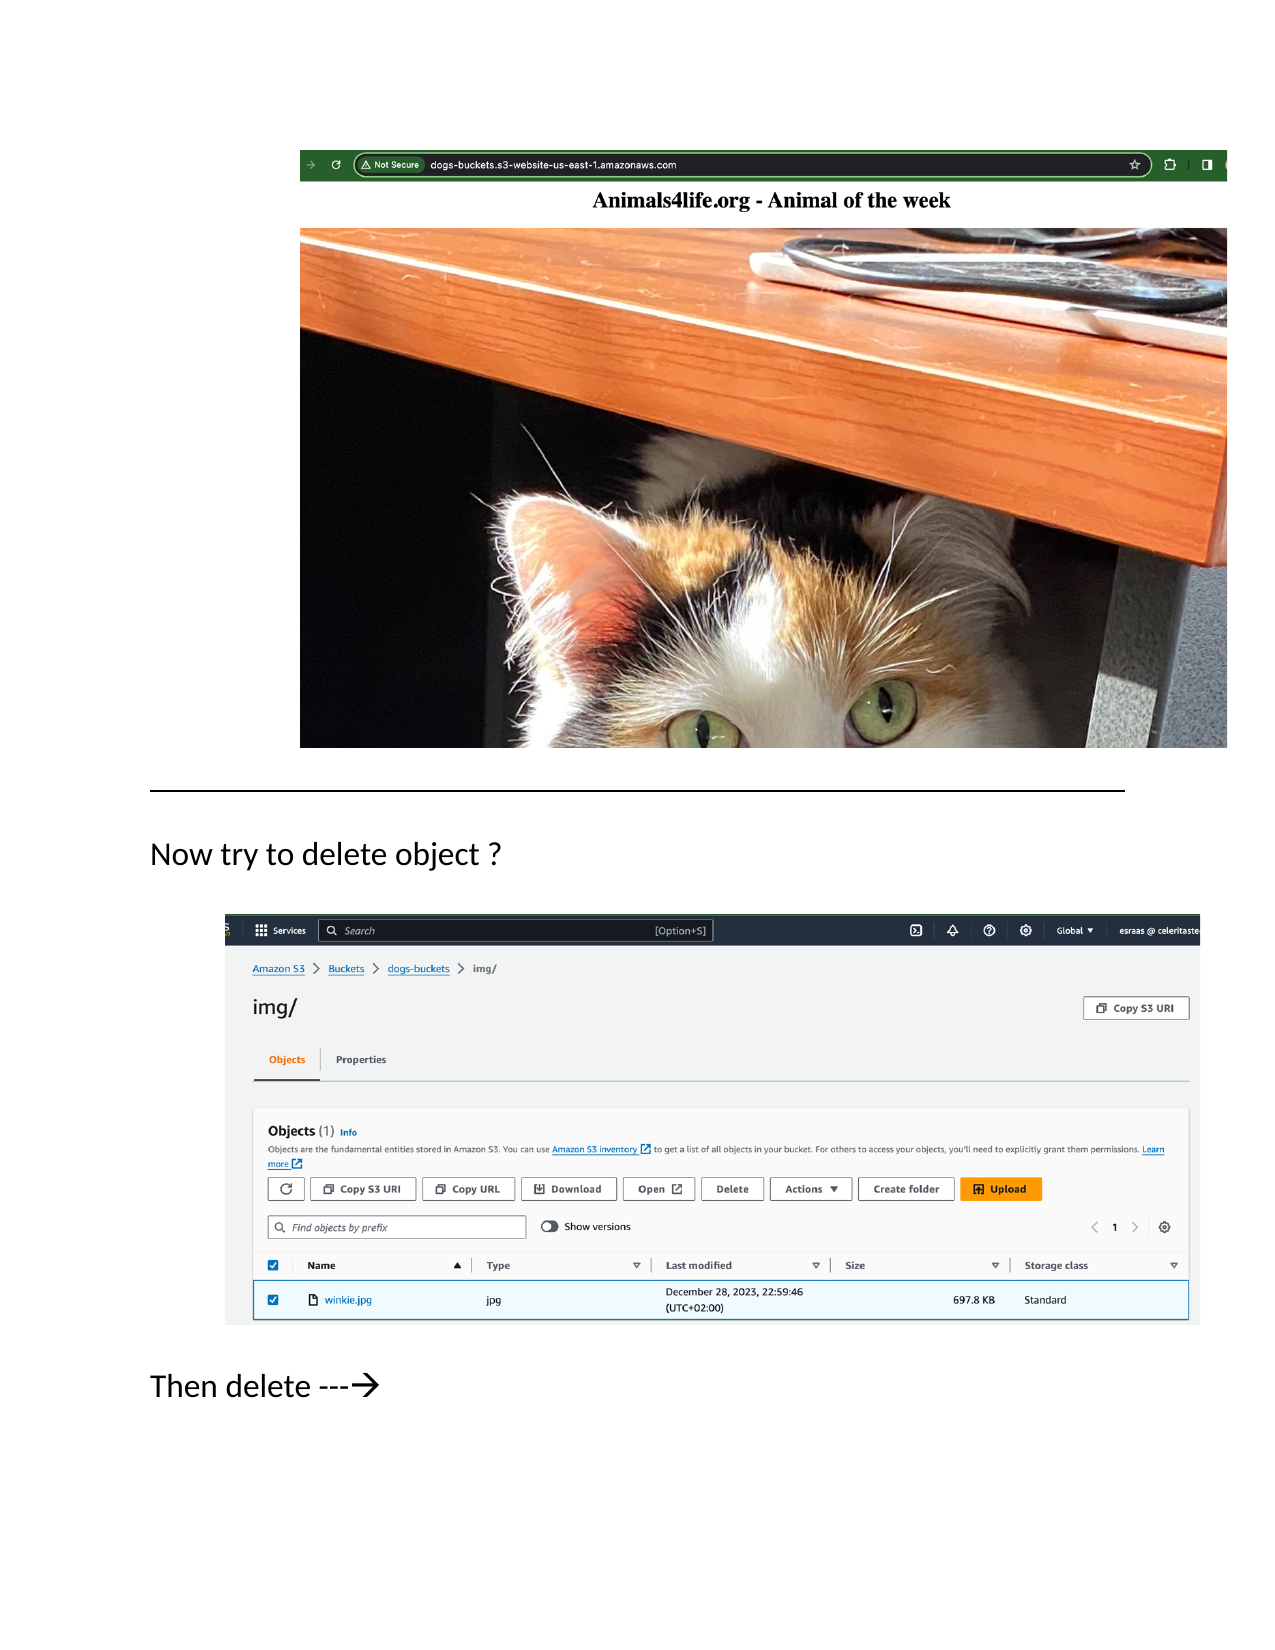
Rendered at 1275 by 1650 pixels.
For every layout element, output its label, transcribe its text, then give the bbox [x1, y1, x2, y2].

picture [225, 914, 1200, 1325]
text Then delete --- [150, 1365, 1125, 1406]
text Now try to delete object ? [150, 833, 1125, 873]
picture [300, 150, 1228, 748]
